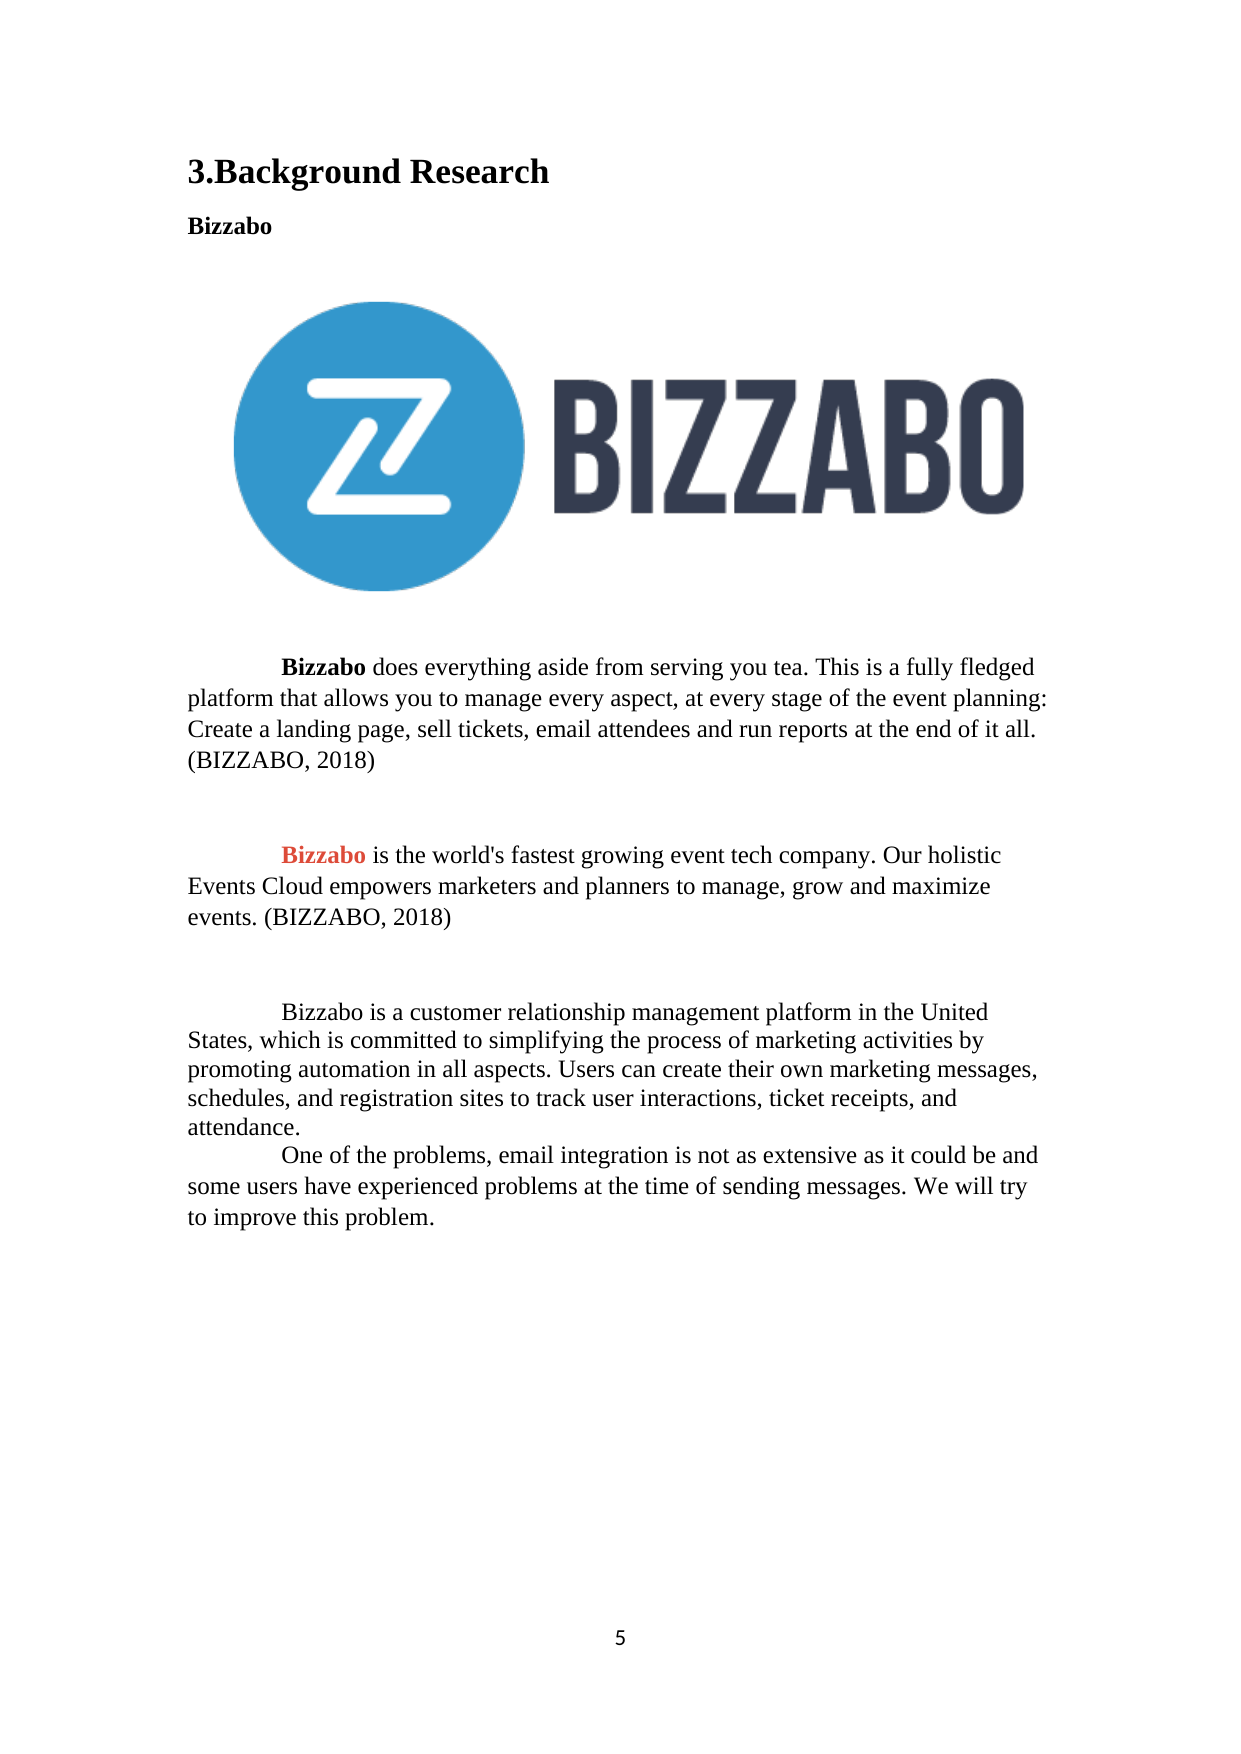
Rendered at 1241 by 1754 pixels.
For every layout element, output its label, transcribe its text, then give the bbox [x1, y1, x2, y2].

text Bizzabo [187, 211, 1053, 239]
text Bizzabo is the world's fastest growing event tech company. Our holistic Events Cloud empowers marketers and planners to manage, grow and maximize events. (BIZZABO, 2018) [187, 840, 1053, 931]
picture [187, 258, 1071, 634]
text Bizzabo does everything aside from serving you tea. This is a fully fledged platform that allows you to manage every aspect, at every stage of the event planning: Create a landing page, sell tickets, email attendees and run reports at the end of it all. (BIZZABO, 2018) [187, 652, 1053, 774]
text 3.Background Research [187, 150, 1053, 191]
text Bizzabo is a customer relationship management platform in the United States, which is committed to simplifying the process of marketing activities by promoting automation in all aspects. Users can create their own marketing messages, schedules, and registration sites to track user interactions, ticket receipts, and attendance. [187, 997, 1053, 1140]
text One of the problems, email integration is not as extensive as it could be and some users have experienced problems at the time of sending messages. We will try to improve this problem. [187, 1140, 1053, 1231]
